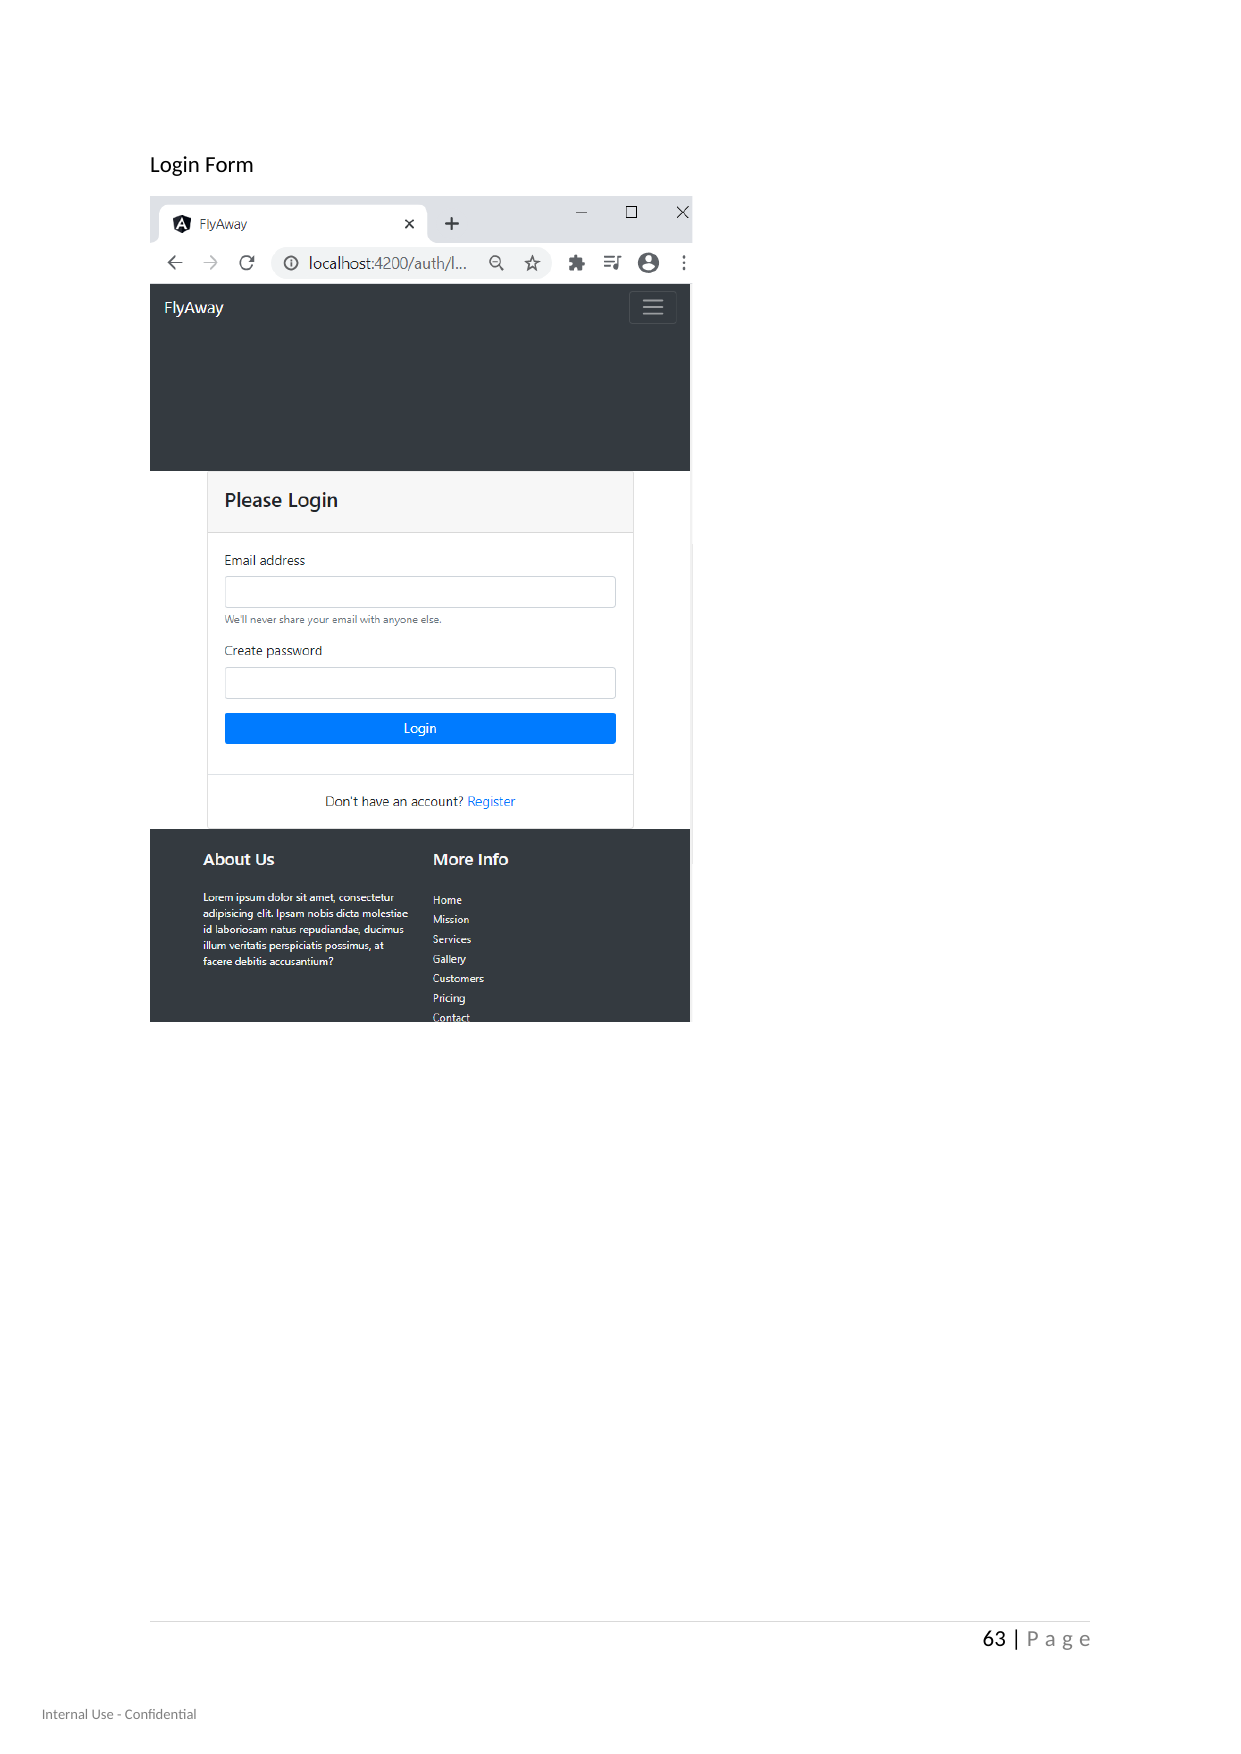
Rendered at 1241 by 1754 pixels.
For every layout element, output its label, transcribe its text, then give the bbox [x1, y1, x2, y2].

picture [150, 196, 693, 1022]
text Login Form [150, 150, 1090, 178]
